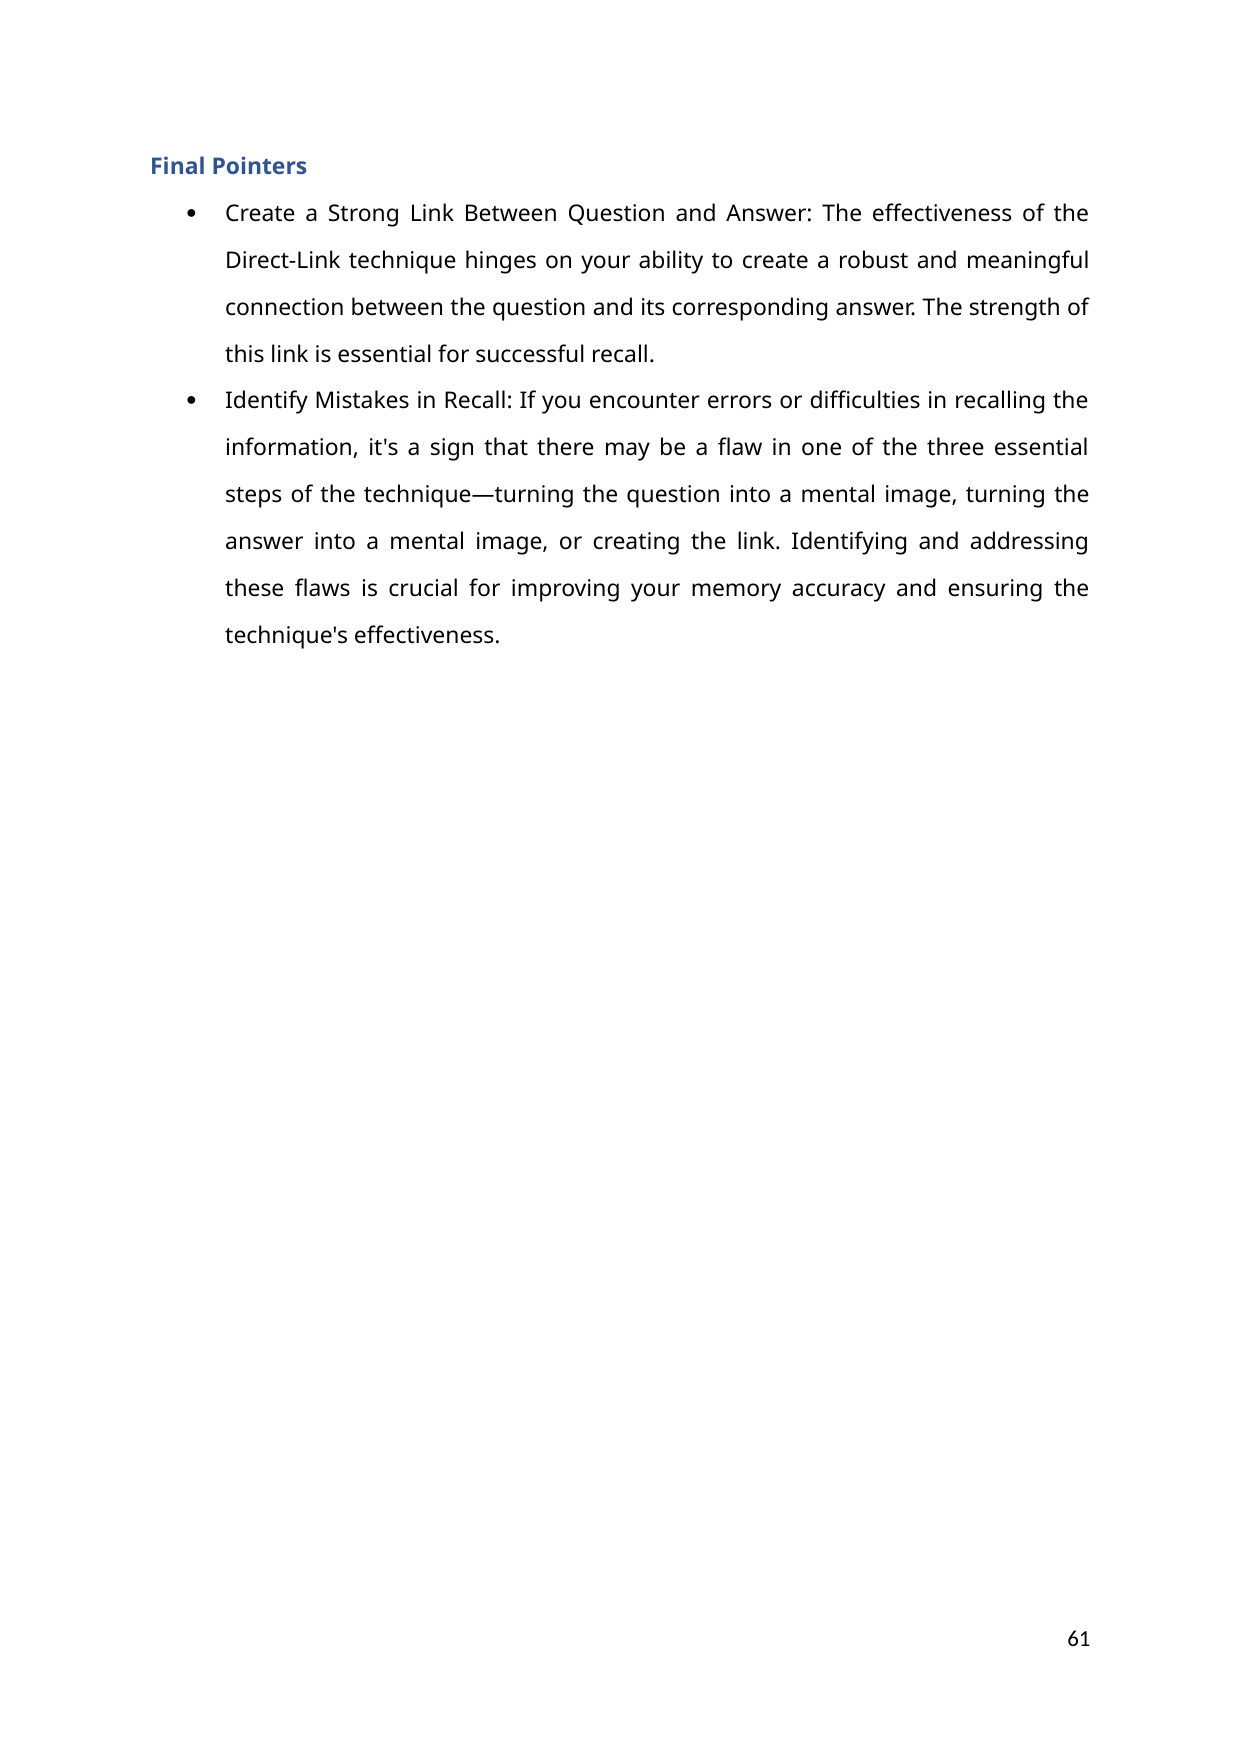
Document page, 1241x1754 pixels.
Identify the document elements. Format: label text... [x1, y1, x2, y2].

subtitle Final Pointers [150, 150, 1090, 181]
list Identify Mistakes in Recall: If you encounter errors or difficulties in recalling the information, it's a sign that there may be a flaw in one of the three essential steps of the technique—turning the question into a mental image, turning the answer into a mental image, or creating the link. Identifying and addressing these flaws is crucial for improving your memory accuracy and ensuring the technique's effectiveness. [187, 384, 1090, 650]
list Create a Strong Link Between Question and Answer: The effectiveness of the Direct-Link technique hinges on your ability to create a robust and meaningful connection between the question and its corresponding answer. The strength of this link is essential for successful recall. [187, 197, 1090, 369]
